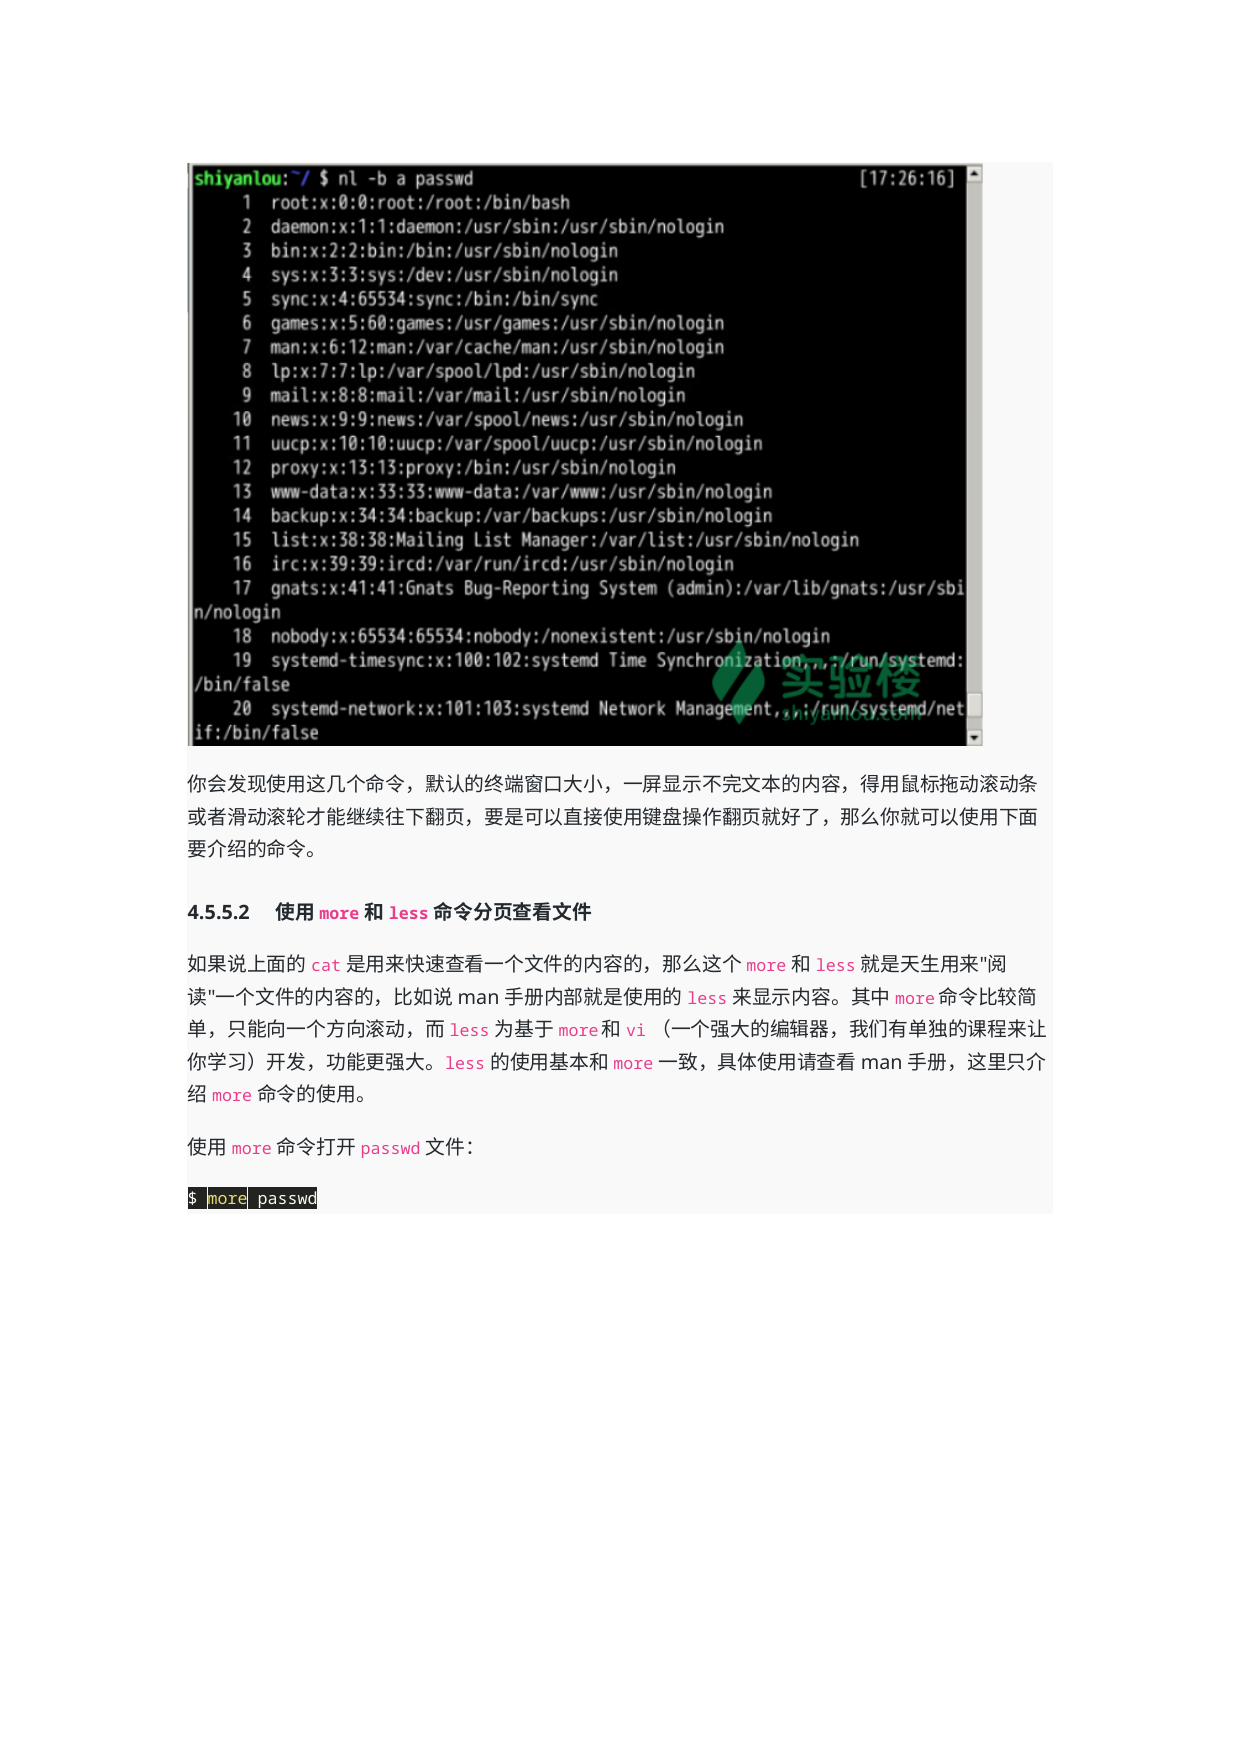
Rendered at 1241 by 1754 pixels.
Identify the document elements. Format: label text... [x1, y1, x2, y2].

subtitle 使用 more 和 less 命令分页查看文件 [187, 894, 1053, 927]
text $ more passwd [187, 1182, 1053, 1214]
text 使用 more 命令打开 passwd 文件： [187, 1129, 1053, 1162]
text 如果说上面的 cat 是用来快速查看一个文件的内容的，那么这个 more 和 less 就是天生用来"阅读"一个文件的内容的，比如说 man 手册内部就是使用的 less 来显示内容。其中 more命令比较简单，只能向一个方向滚动，而 less 为基于 more和 vi （一个强大的编辑器，我们有单独的课程来让你学习）开发，功能更强大。less 的使用基本和 more 一致，具体使用请查看 man 手册，这里只介绍 more 命令的使用。 [187, 947, 1053, 1109]
text 你会发现使用这几个命令，默认的终端窗口大小，一屏显示不完文本的内容，得用鼠标拖动滚动条或者滑动滚轮才能继续往下翻页，要是可以直接使用键盘操作翻页就好了，那么你就可以使用下面要介绍的命令。 [187, 767, 1053, 864]
picture [187, 163, 983, 746]
